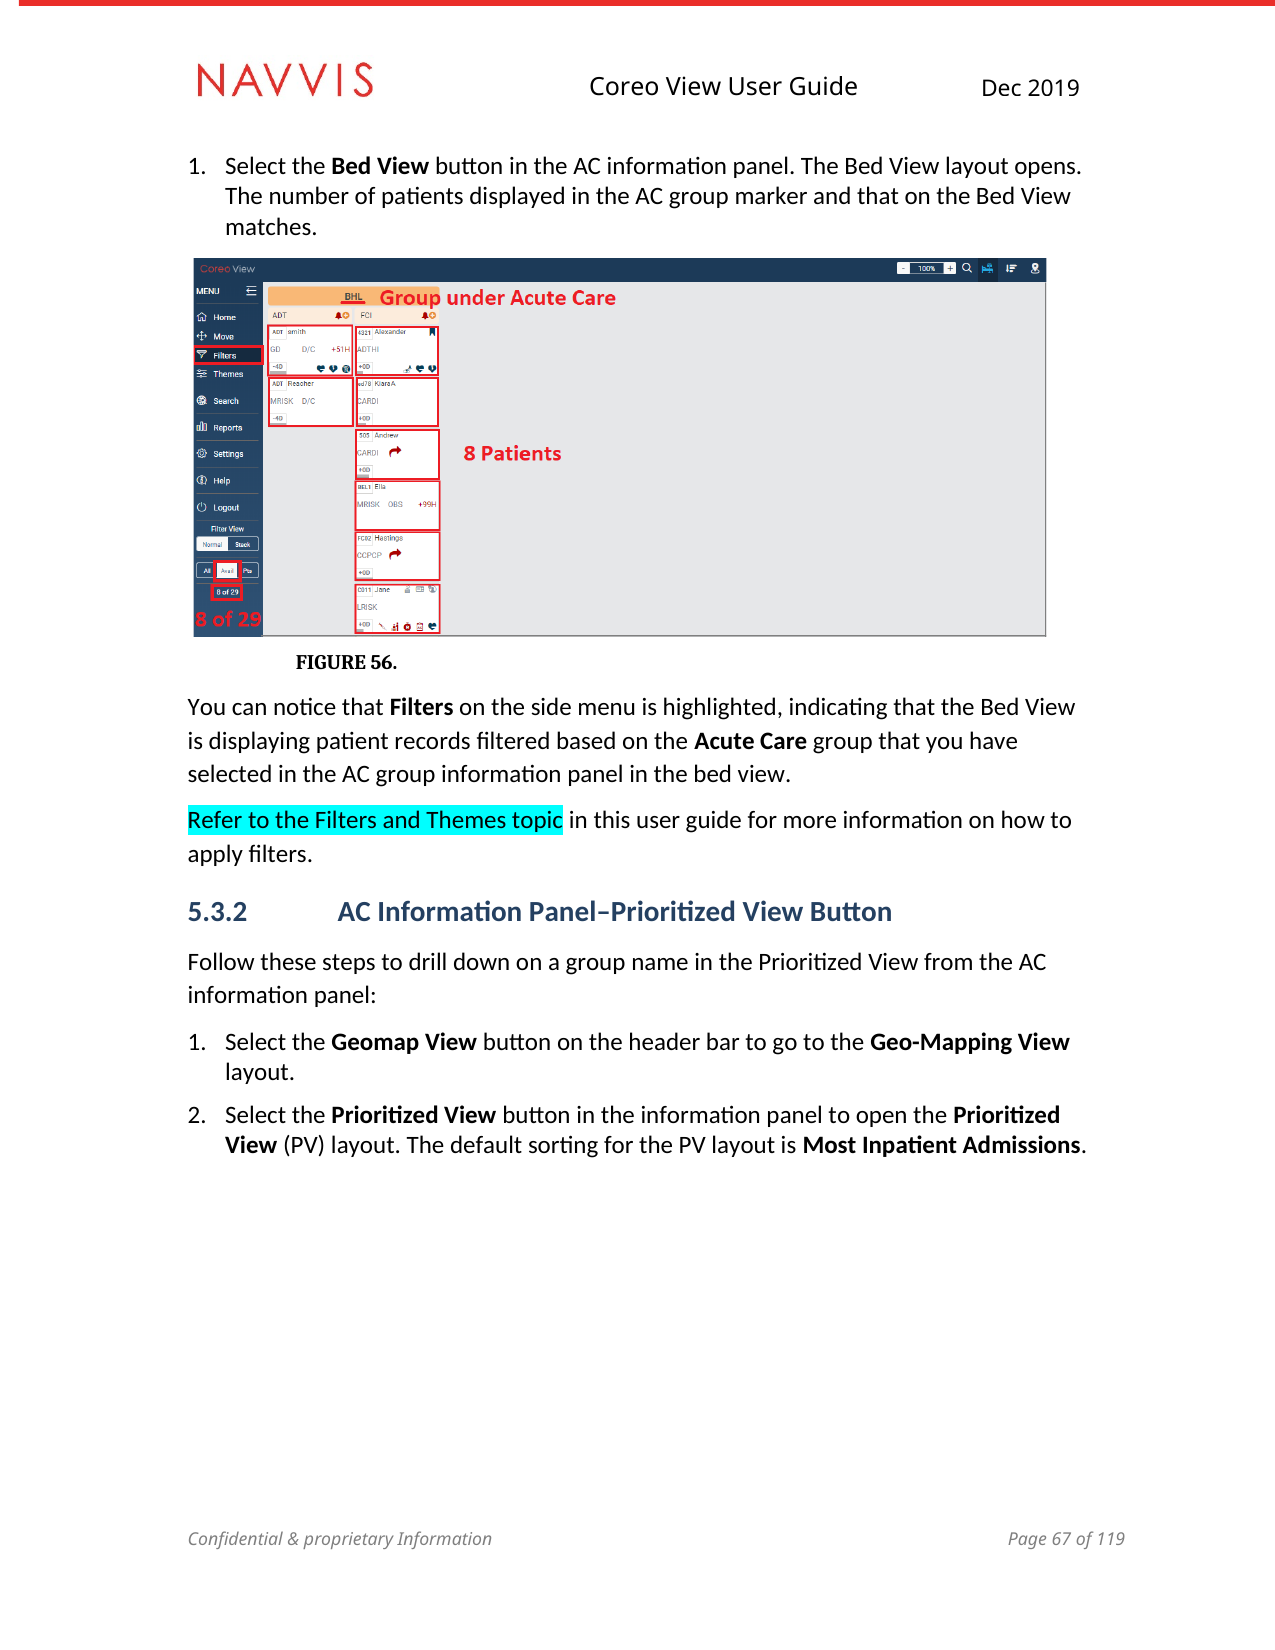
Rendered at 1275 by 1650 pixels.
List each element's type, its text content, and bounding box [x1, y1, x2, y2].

subtitle AC Information Panel–Prioritized View Button [187, 893, 1087, 928]
picture [193, 258, 1047, 637]
list Select the Geomap View button on the header bar to go to the Geo-Mapping View layout. [187, 1026, 1087, 1087]
list Select the Prioritized View button in the information panel to open the Prioritized View (PV) layout. The default sorting for the PV layout is Most Inpatient Admissions. [187, 1099, 1087, 1160]
text Refer to the Filters and Themes topic in this user guide for more information on how to apply filters. [187, 805, 1087, 869]
text Follow these steps to drill down on a group name in the Prioritized View from the AC information panel: [187, 946, 1087, 1010]
list Select the Bed View button in the AC information panel. The Bed View layout opens. The number of patients displayed in the AC group marker and that on the Bed View matches. [187, 150, 1087, 242]
picture [187, 55, 383, 104]
text You can notice that Filters on the side menu is highlighted, indicating that the Bed View is displaying patient records filtered based on the Acute Care group that you have selected in the AC group information panel in the bed view. [187, 692, 1087, 789]
